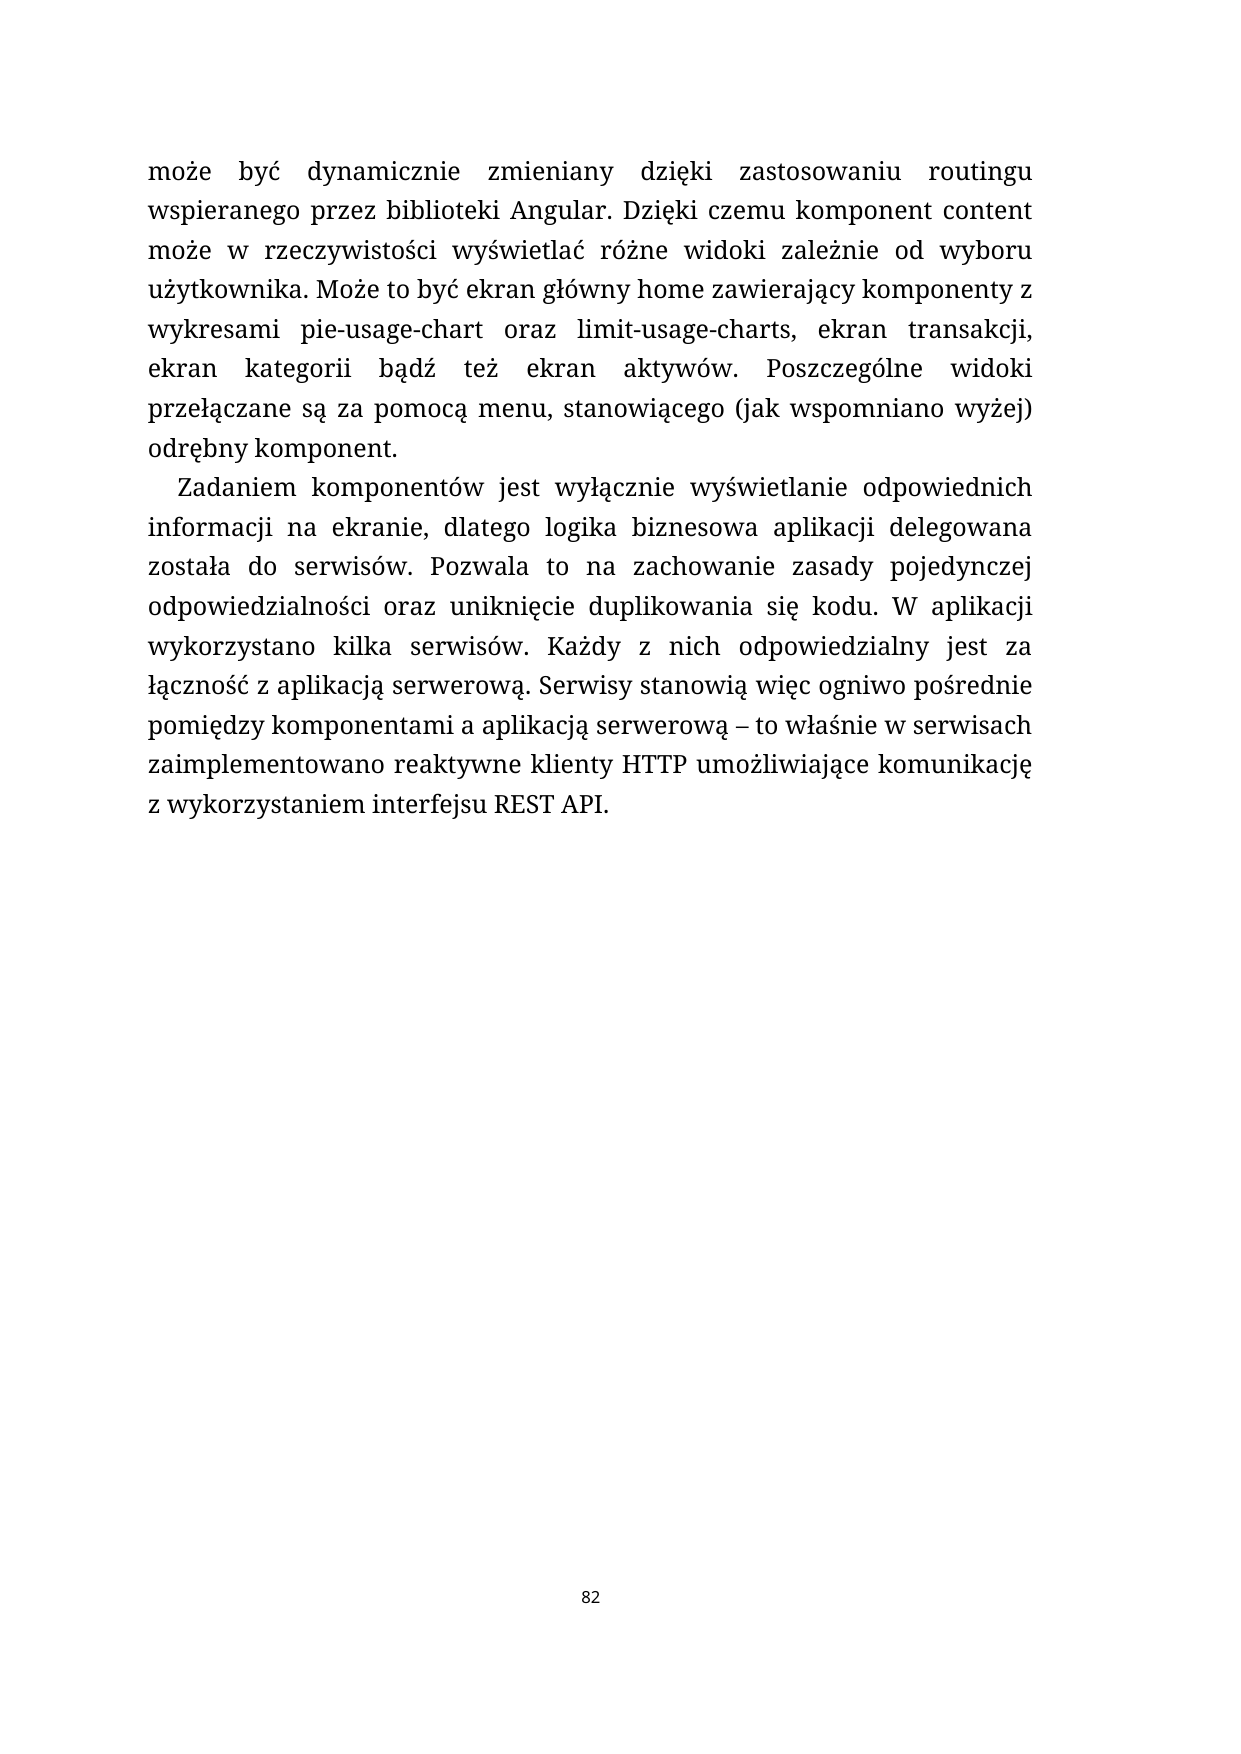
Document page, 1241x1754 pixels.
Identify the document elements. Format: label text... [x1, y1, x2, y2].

text Zadaniem komponentów jest wyłącznie wyświetlanie odpowiednich informacji na ekranie, dlatego logika biznesowa aplikacji delegowana została do serwisów. Pozwala to na zachowanie zasady pojedynczej odpowiedzialności oraz uniknięcie duplikowania się kodu. W aplikacji wykorzystano kilka serwisów. Każdy z nich odpowiedzialny jest za łączność z aplikacją serwerową. Serwisy stanowią więc ogniwo pośrednie pomiędzy komponentami a aplikacją serwerową – to właśnie w serwisach zaimplementowano reaktywne klienty HTTP umożliwiające komunikację z wykorzystaniem interfejsu REST API. [148, 464, 1033, 821]
